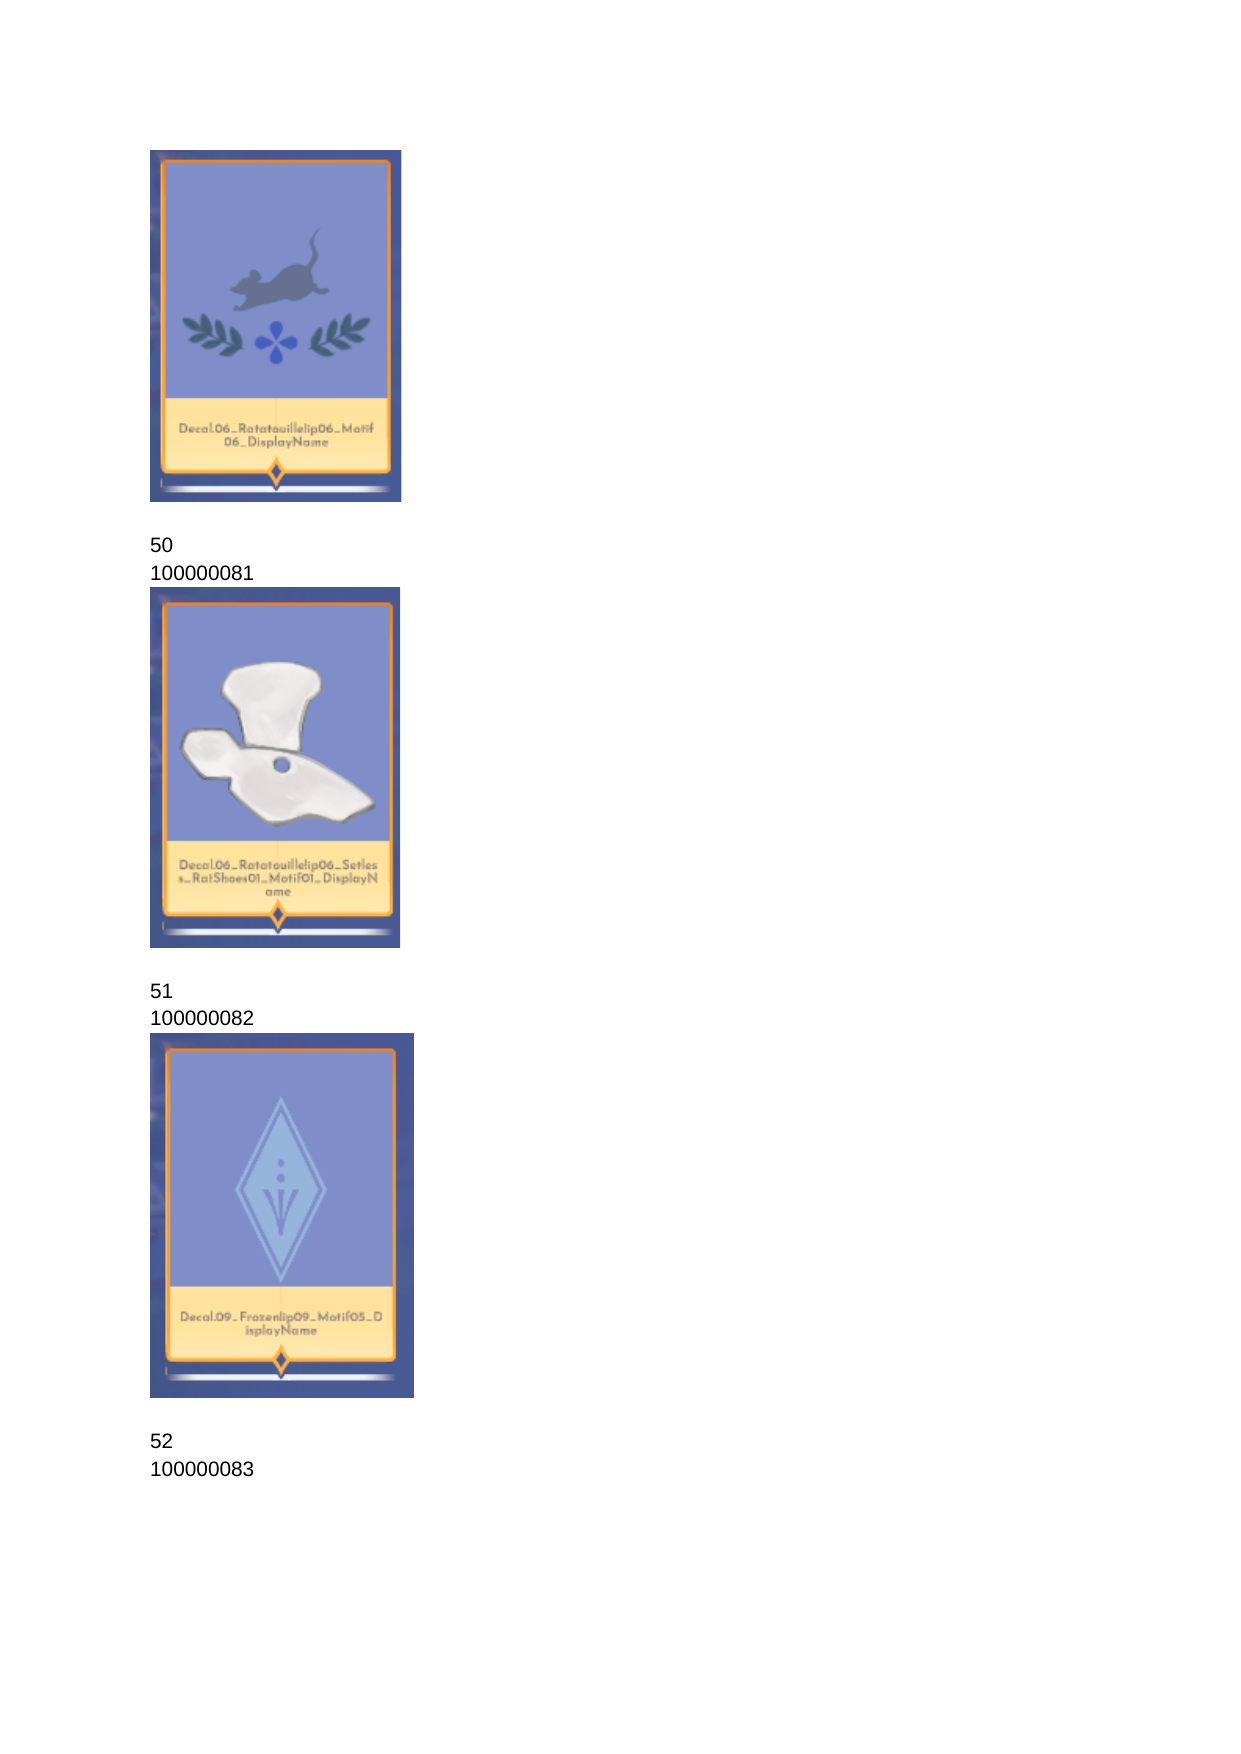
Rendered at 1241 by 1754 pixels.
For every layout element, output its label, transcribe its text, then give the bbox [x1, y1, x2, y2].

text 100000082 [150, 1006, 1090, 1030]
text 100000083 [150, 1457, 1090, 1481]
text 100000081 [150, 560, 1090, 584]
text 50 [150, 533, 1090, 557]
picture [150, 587, 400, 948]
text 52 [150, 1429, 1090, 1453]
text 51 [150, 979, 1090, 1003]
picture [150, 150, 402, 502]
picture [150, 1033, 414, 1398]
